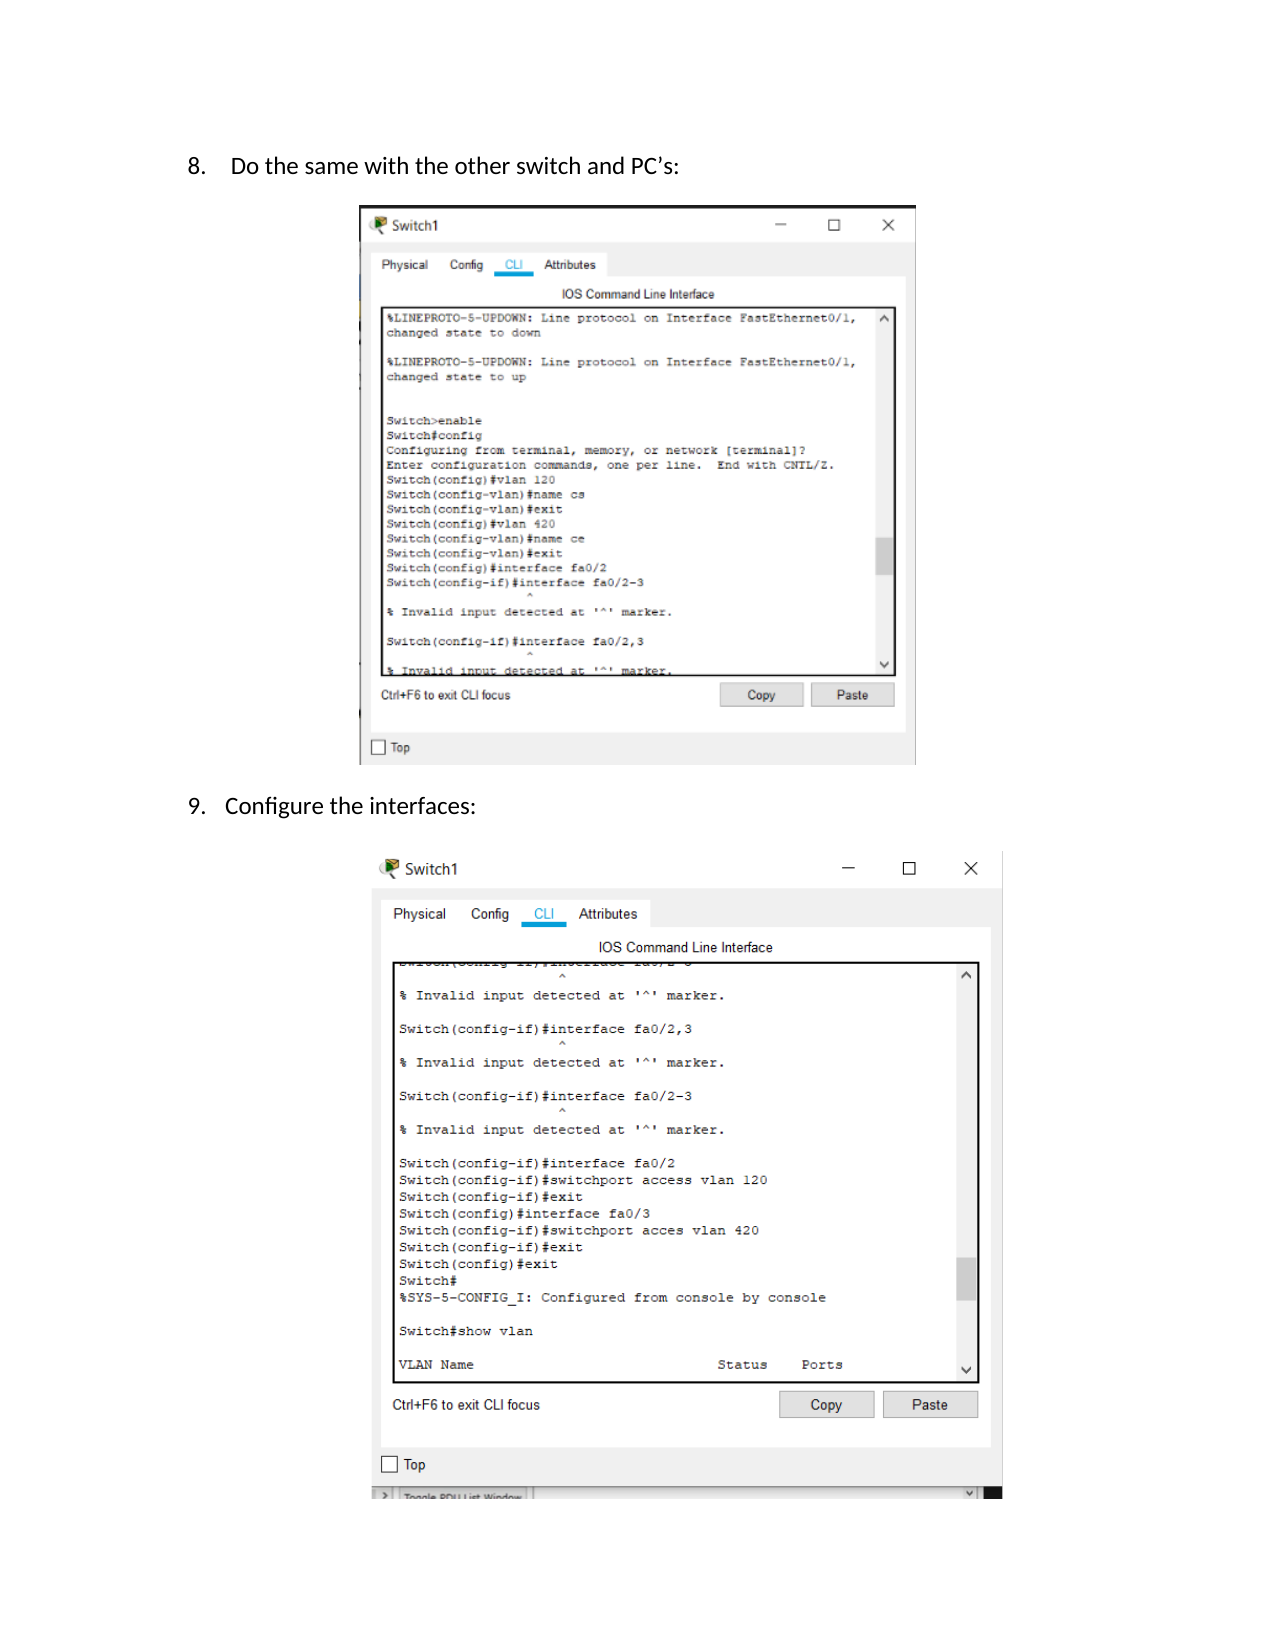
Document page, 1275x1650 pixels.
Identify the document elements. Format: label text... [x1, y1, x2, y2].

picture [359, 205, 916, 765]
list Configure the interfaces: [187, 790, 1125, 820]
list Do the same with the other switch and PC’s: [187, 150, 1125, 181]
picture [371, 851, 1003, 1499]
